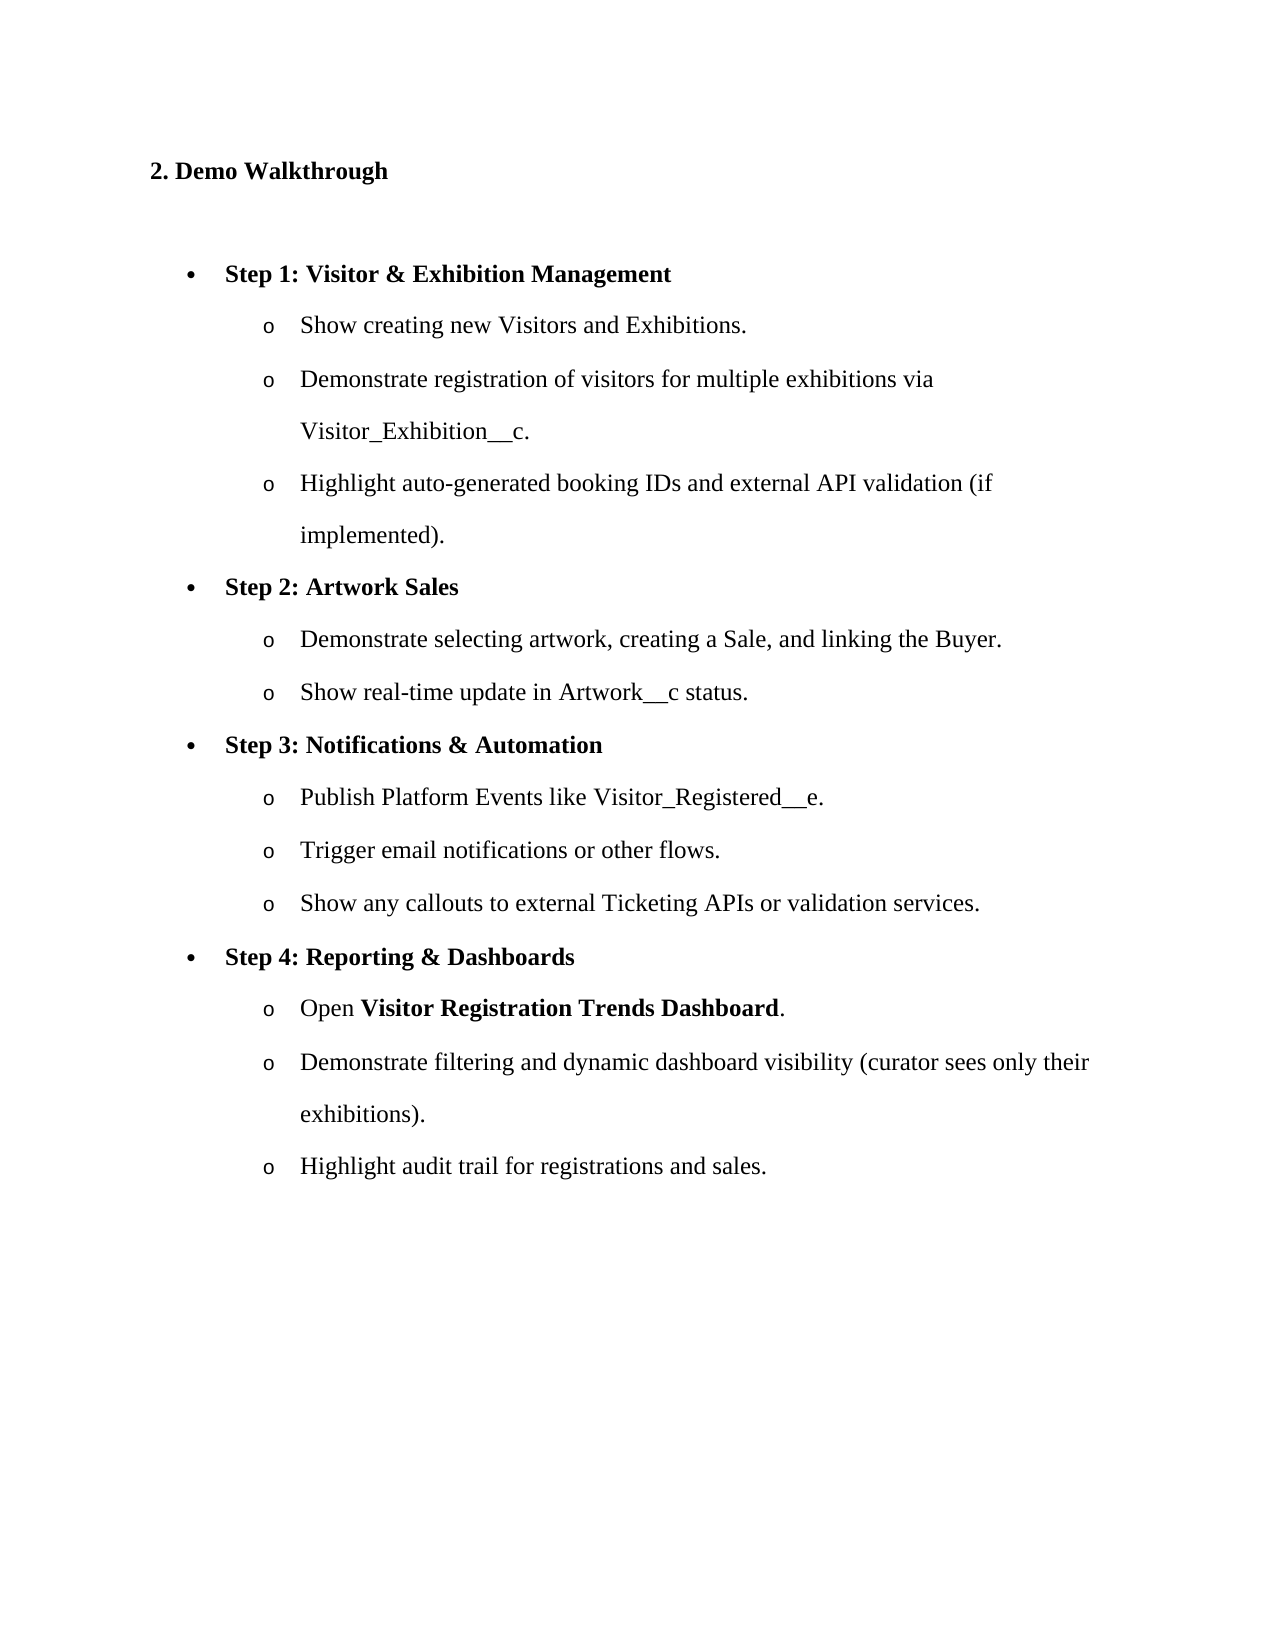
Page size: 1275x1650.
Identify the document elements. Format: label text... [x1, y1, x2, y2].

list Show creating new Visitors and Exhibitions. [262, 311, 1131, 340]
list Step 3: Notifications & Automation [187, 730, 1131, 759]
list Demonstrate selecting artwork, creating a Sale, and linking the Buyer. [262, 624, 1131, 653]
list Open Visitor Registration Trends Dashboard. [262, 993, 1131, 1023]
list Demonstrate registration of visitors for multiple exhibitions via Visitor_Exhibition__c. [262, 364, 1131, 445]
list Demonstrate filtering and dynamic dashboard visibility (curator sees only their exhibitions). [262, 1047, 1131, 1128]
list Step 1: Visitor & Exhibition Management [187, 259, 1131, 288]
list Step 2: Artwork Sales [187, 572, 1131, 601]
list Show real-time update in Artwork__c status. [262, 677, 1131, 707]
subtitle 2. Demo Walkthrough [150, 156, 1131, 185]
list Highlight auto-generated booking IDs and external API validation (if implemented). [262, 468, 1131, 549]
list Trigger email notifications or other flows. [262, 835, 1131, 865]
list Show any callouts to external Ticketing APIs or validation services. [262, 888, 1131, 918]
list Step 4: Reporting & Dashboards [187, 942, 1131, 970]
list Highlight audit trail for registrations and sales. [262, 1151, 1131, 1180]
list Publish Platform Events like Visitor_Registered__e. [262, 782, 1131, 812]
